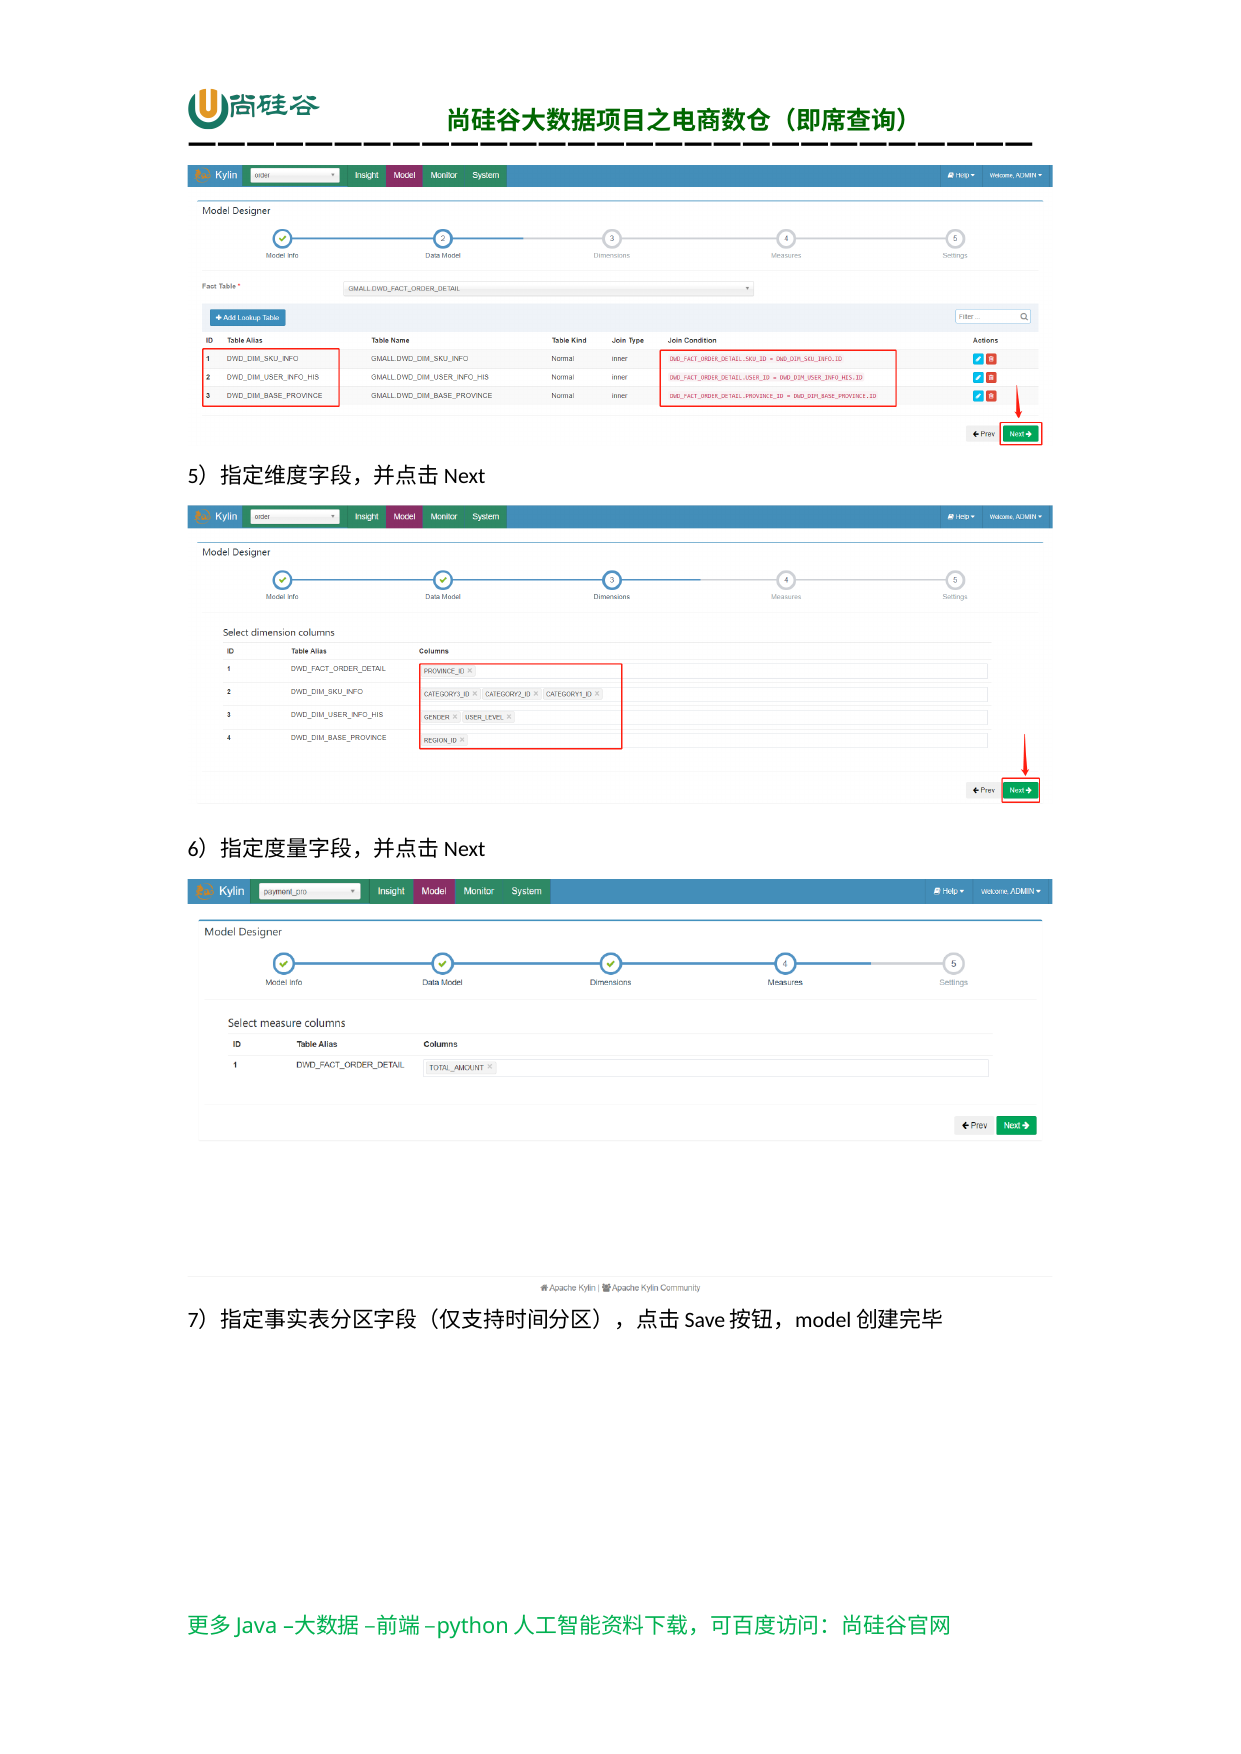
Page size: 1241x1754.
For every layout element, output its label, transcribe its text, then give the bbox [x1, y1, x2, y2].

picture [187, 88, 321, 130]
picture [187, 879, 1053, 1300]
picture [187, 165, 1053, 446]
text 5）指定维度字段，并点击Next [187, 457, 1053, 490]
text 6）指定度量字段，并点击Next [187, 831, 1053, 863]
picture [187, 505, 1053, 804]
text 7）指定事实表分区字段（仅支持时间分区），点击Save按钮，model创建完毕 [187, 1302, 1053, 1334]
